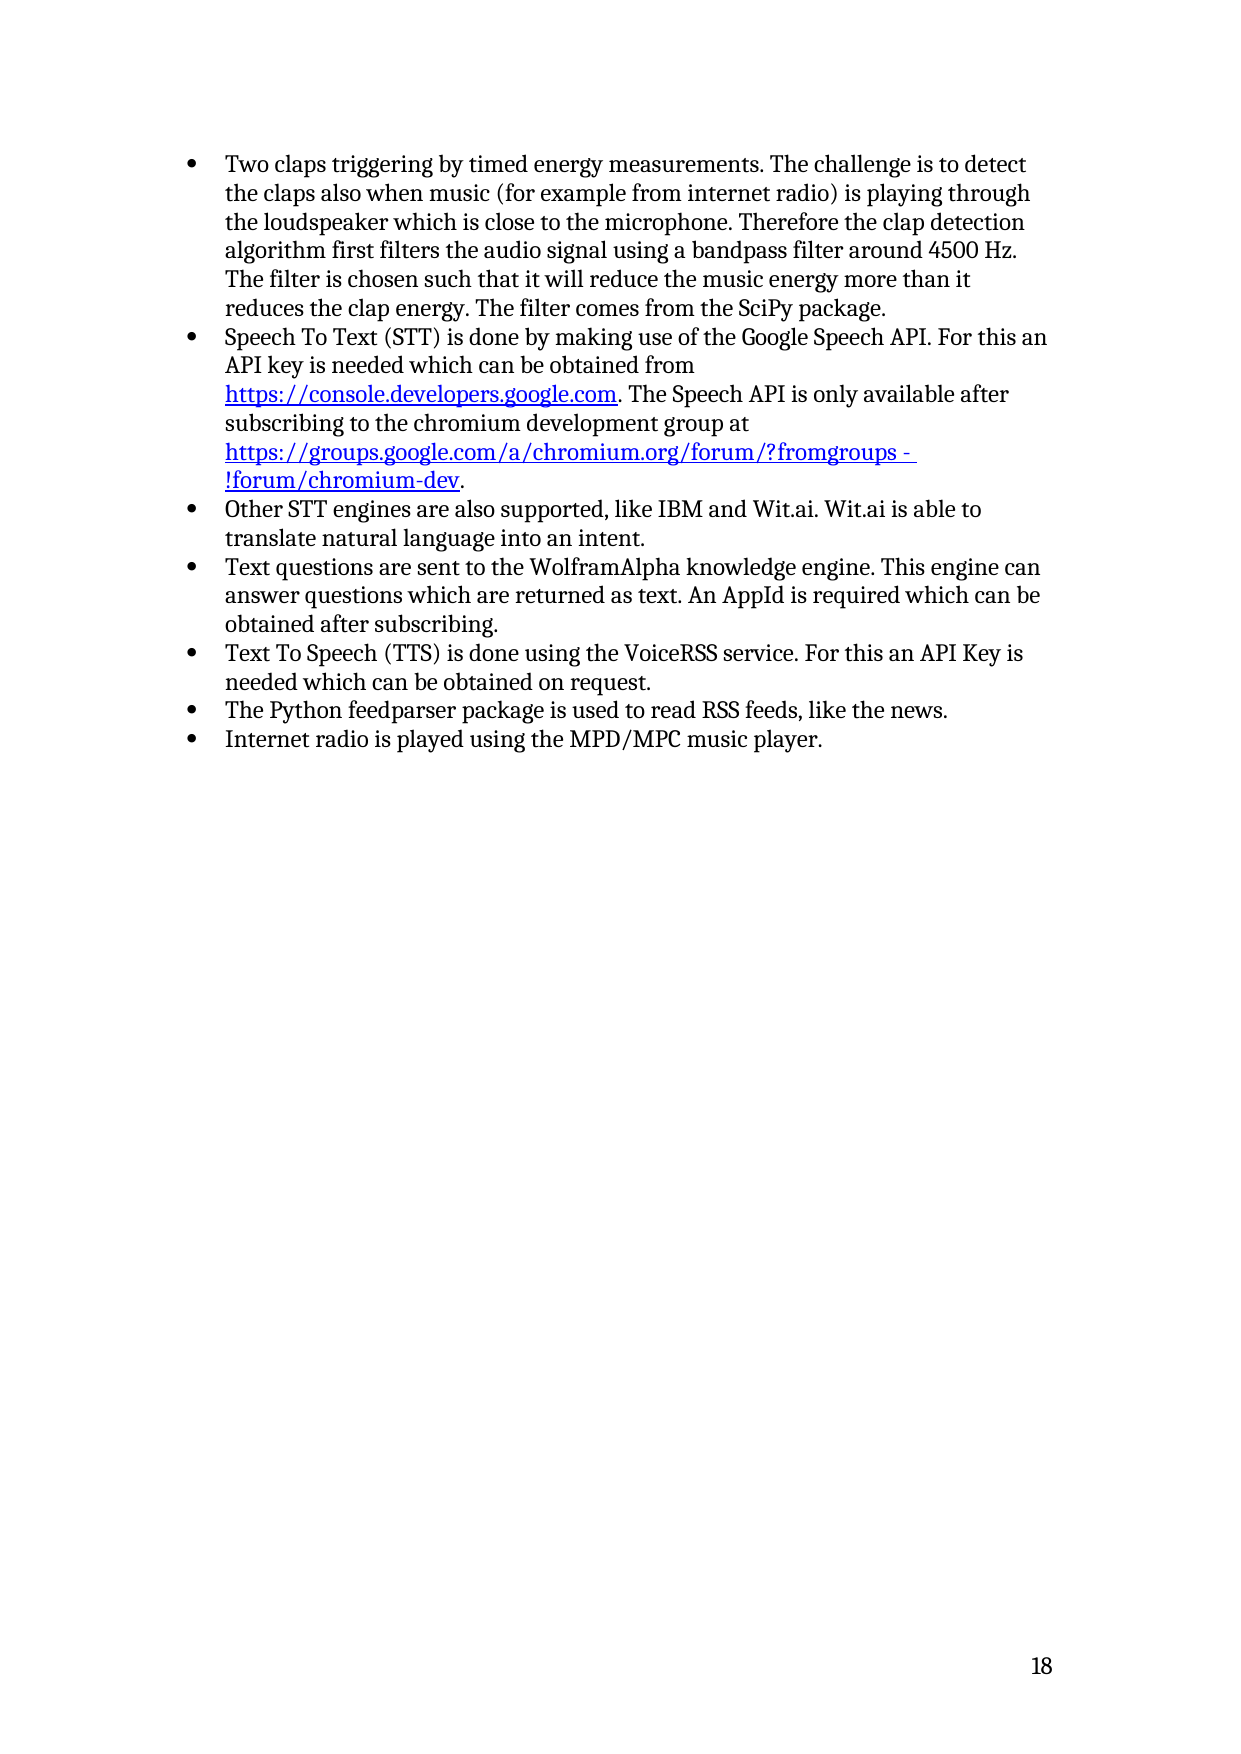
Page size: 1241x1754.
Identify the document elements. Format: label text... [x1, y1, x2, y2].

list Other STT engines are also supported, like IBM and Wit.ai. Wit.ai is able to translate natural language into an intent. [187, 495, 1053, 552]
list Internet radio is played using the MPD/MPC music player. [187, 725, 1053, 754]
list Text To Speech (TTS) is done using the VoiceRSS service. For this an API Key is needed which can be obtained on request. [187, 639, 1053, 696]
list Two claps triggering by timed energy measurements. The challenge is to detect the claps also when music (for example from internet radio) is playing through the loudspeaker which is close to the microphone. Therefore the clap detection algorithm first filters the audio signal using a bandpass filter around 4500 Hz. The filter is chosen such that it will reduce the music energy more than it reduces the clap energy. The filter comes from the SciPy package. [187, 150, 1053, 322]
list Text questions are sent to the WolframAlpha knowledge engine. This engine can answer questions which are returned as text. An AppId is required which can be obtained after subscribing. [187, 552, 1053, 639]
list The Python feedparser package is used to read RSS feeds, like the news. [187, 696, 1053, 725]
list Speech To Text (STT) is done by making use of the Google Speech API. For this an API key is needed which can be obtained from https://console.developers.google.com. The Speech API is only available after subscribing to the chromium development group at https://groups.google.com/a/chromium.org/forum/?fromgroups - !forum/chromium-dev. [187, 322, 1053, 495]
